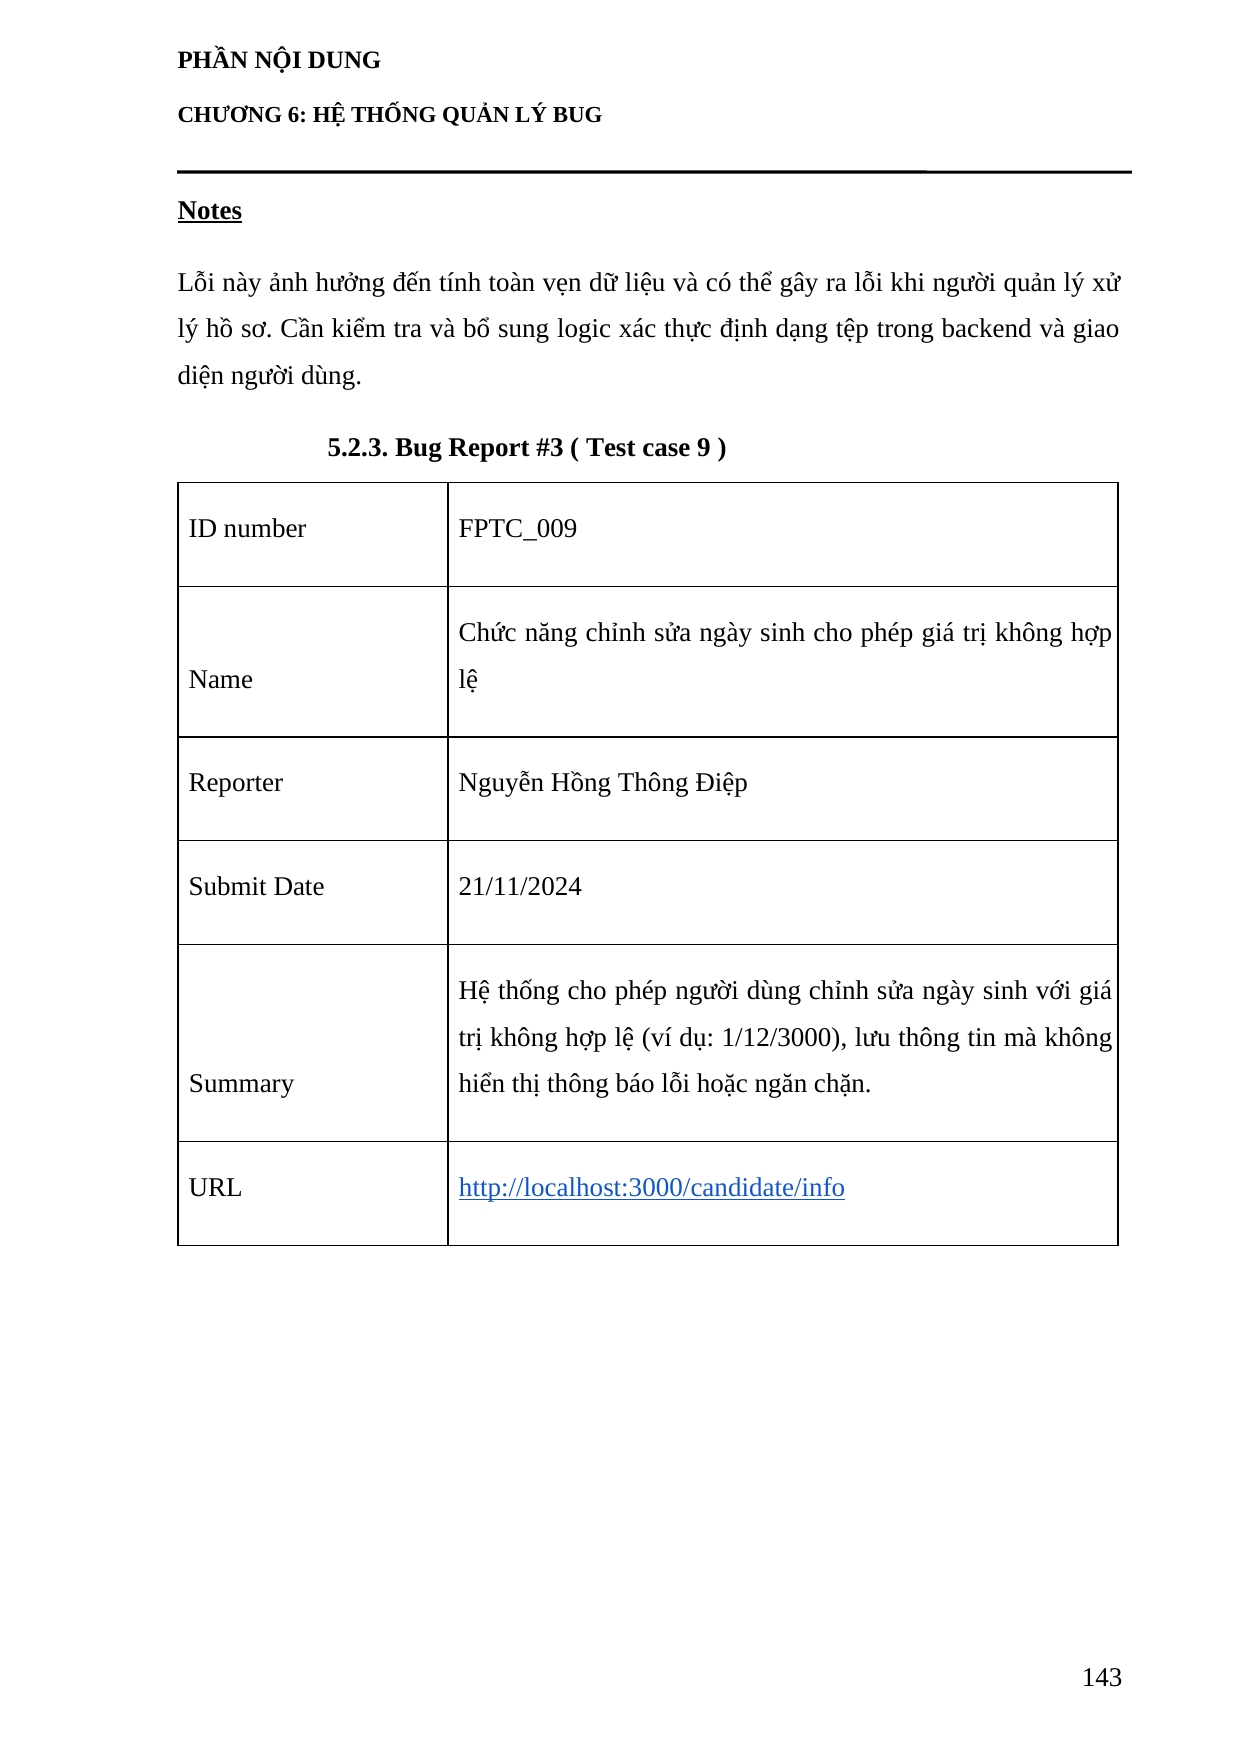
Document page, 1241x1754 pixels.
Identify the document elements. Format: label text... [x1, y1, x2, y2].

text Notes [177, 194, 1122, 225]
text Lỗi này ảnh hưởng đến tính toàn vẹn dữ liệu và có thể gây ra lỗi khi người quản lý xử lý hồ sơ. Cần kiểm tra và bổ sung logic xác thực định dạng tệp trong backend và giao diện người dùng. [177, 266, 1122, 390]
subtitle 5.2.3. Bug Report #3 ( Test case 9 ) [252, 431, 1122, 462]
